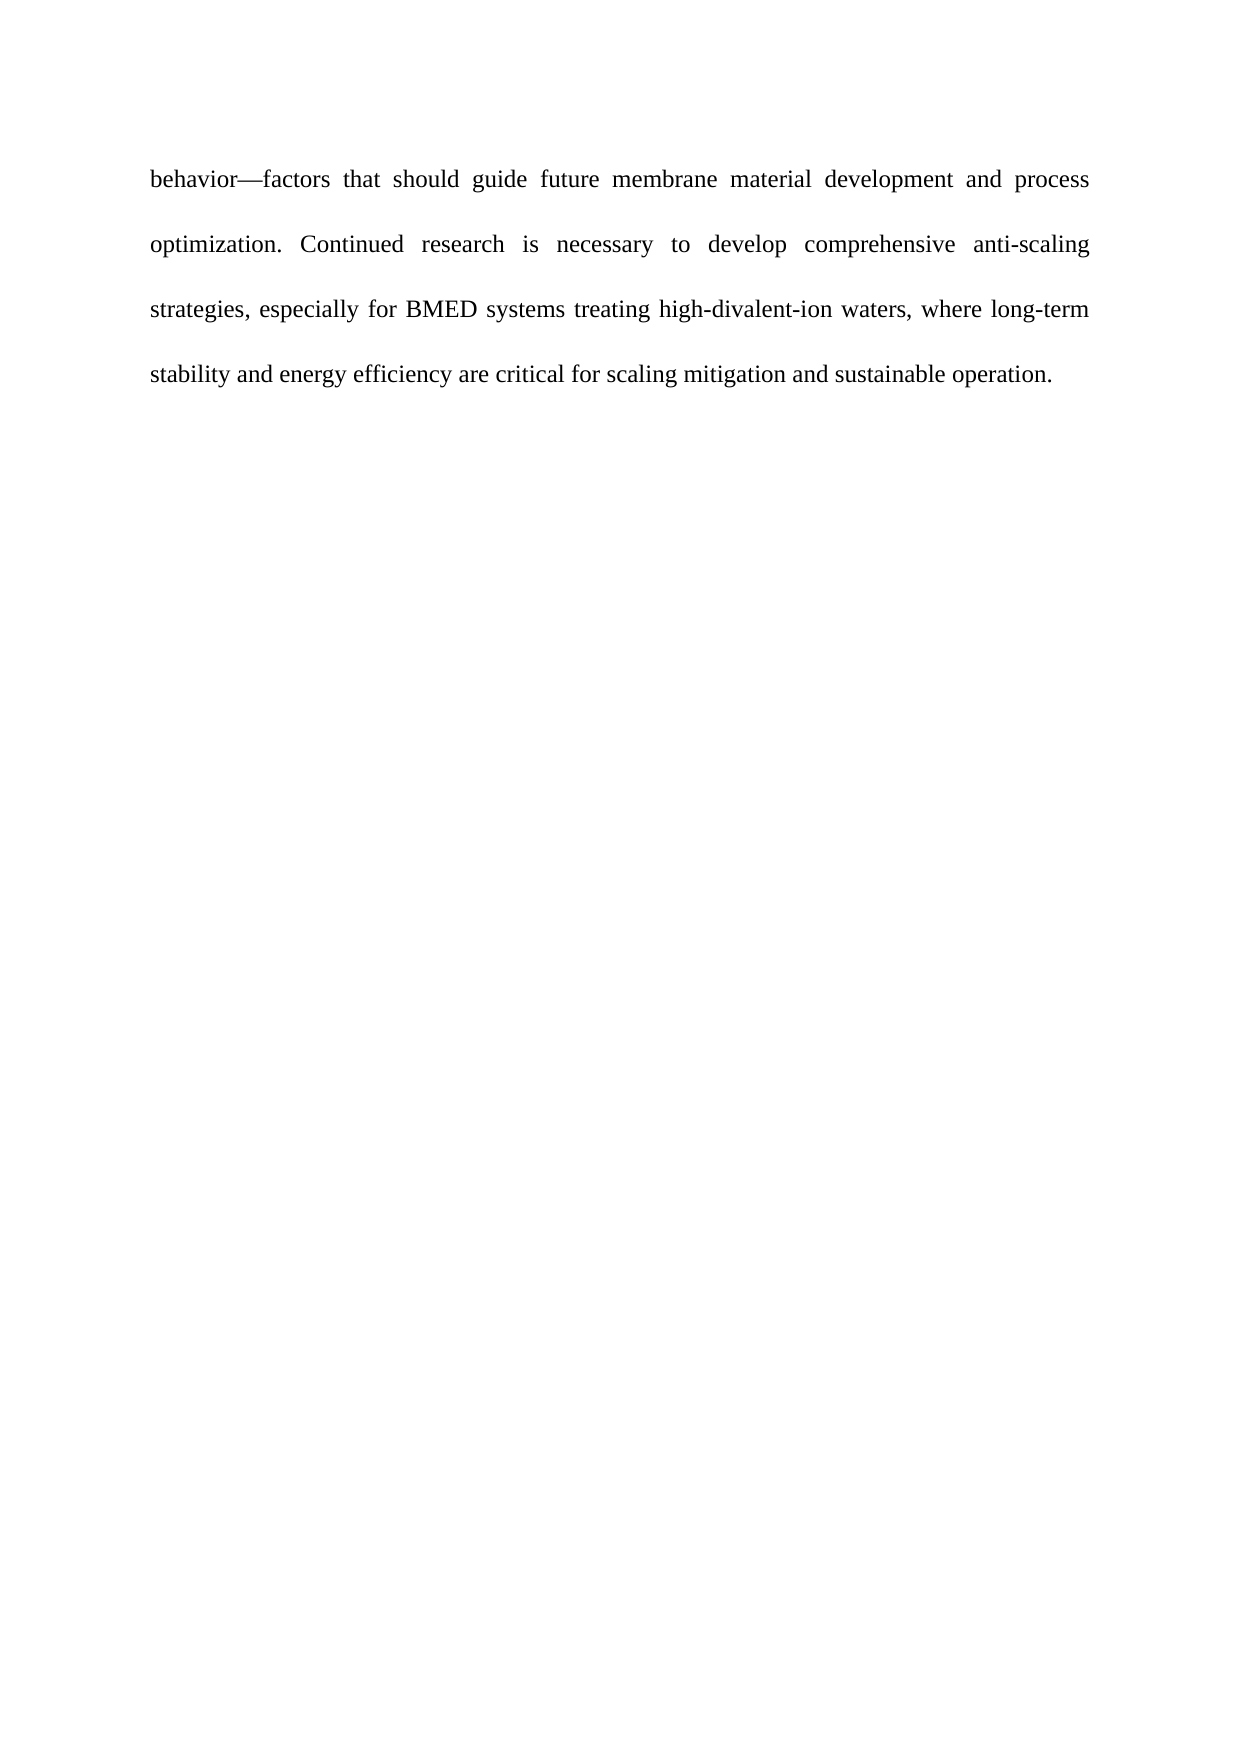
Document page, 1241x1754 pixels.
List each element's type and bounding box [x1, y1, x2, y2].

text [150, 162, 1090, 389]
